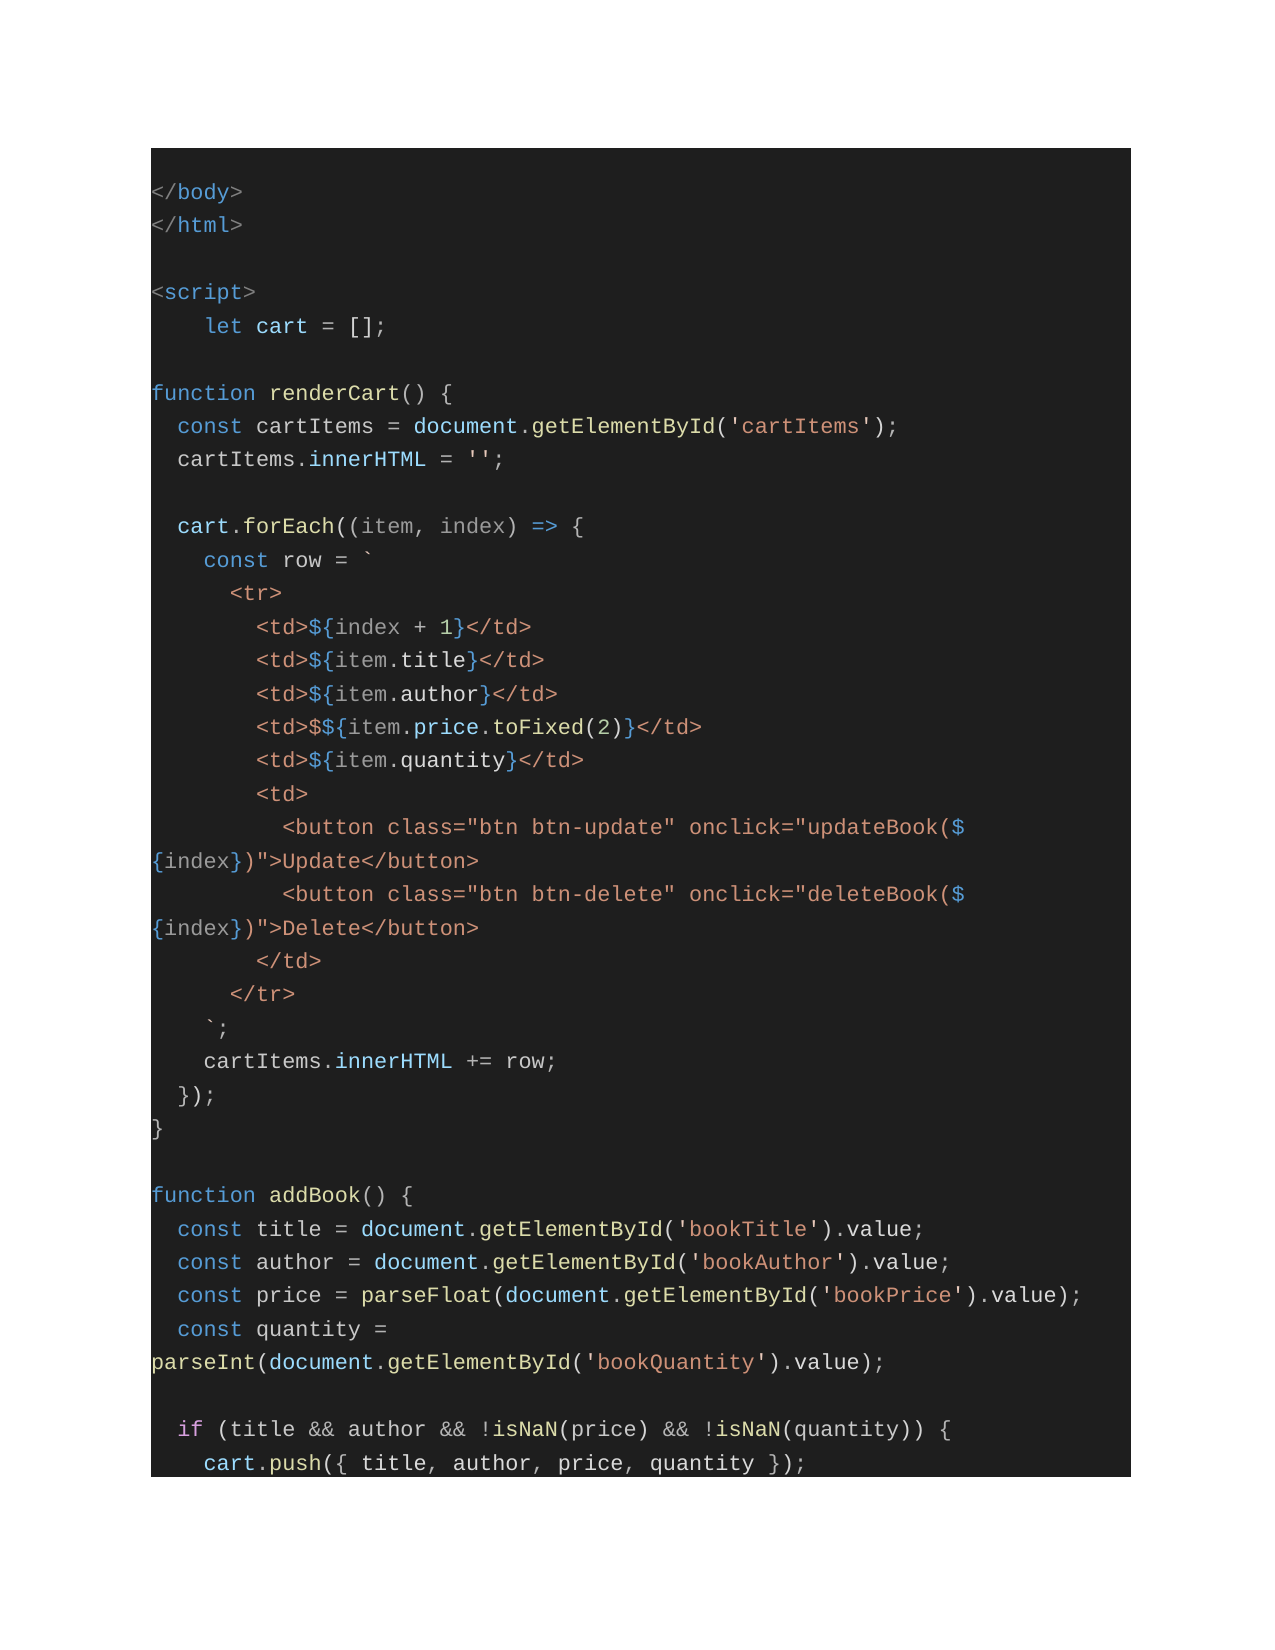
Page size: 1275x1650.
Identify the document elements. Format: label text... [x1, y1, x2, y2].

text cart.forEach((item, index) => { [151, 516, 1131, 540]
text <button class="btn btn-update" onclick="updateBook(${index})">Update</button> [151, 816, 1131, 875]
text <td>${item.quantity}</td> [151, 749, 1131, 774]
text <script> [151, 281, 1131, 306]
text const author = document.getElementById('bookAuthor').value; [151, 1251, 1131, 1276]
text cartItems.innerHTML += row; [151, 1051, 1131, 1075]
text <td>${item.title}</td> [151, 649, 1131, 674]
text const price = parseFloat(document.getElementById('bookPrice').value); [151, 1284, 1131, 1309]
text </html> [151, 214, 1131, 239]
text <td>${item.author}</td> [151, 683, 1131, 707]
text cartItems.innerHTML = ''; [151, 449, 1131, 473]
text cart.push({ title, author, price, quantity }); [151, 1452, 1131, 1477]
text </tr> [151, 984, 1131, 1008]
text } [151, 1117, 1131, 1142]
text <td> [151, 783, 1131, 808]
text function addBook() { [151, 1184, 1131, 1209]
text function renderCart() { [151, 382, 1131, 407]
text `; [151, 1017, 1131, 1042]
text </td> [151, 950, 1131, 975]
text const cartItems = document.getElementById('cartItems'); [151, 415, 1131, 440]
text <tr> [151, 582, 1131, 607]
text const row = ` [151, 549, 1131, 574]
text <td>$${item.price.toFixed(2)}</td> [151, 716, 1131, 741]
text }); [151, 1084, 1131, 1109]
text <button class="btn btn-delete" onclick="deleteBook(${index})">Delete</button> [151, 883, 1131, 942]
text let cart = []; [151, 315, 1131, 340]
text <td>${index + 1}</td> [151, 616, 1131, 641]
text const title = document.getElementById('bookTitle').value; [151, 1218, 1131, 1242]
text const quantity = parseInt(document.getElementById('bookQuantity').value); [151, 1318, 1131, 1376]
text if (title && author && !isNaN(price) && !isNaN(quantity)) { [151, 1418, 1131, 1443]
text </body> [151, 181, 1131, 206]
